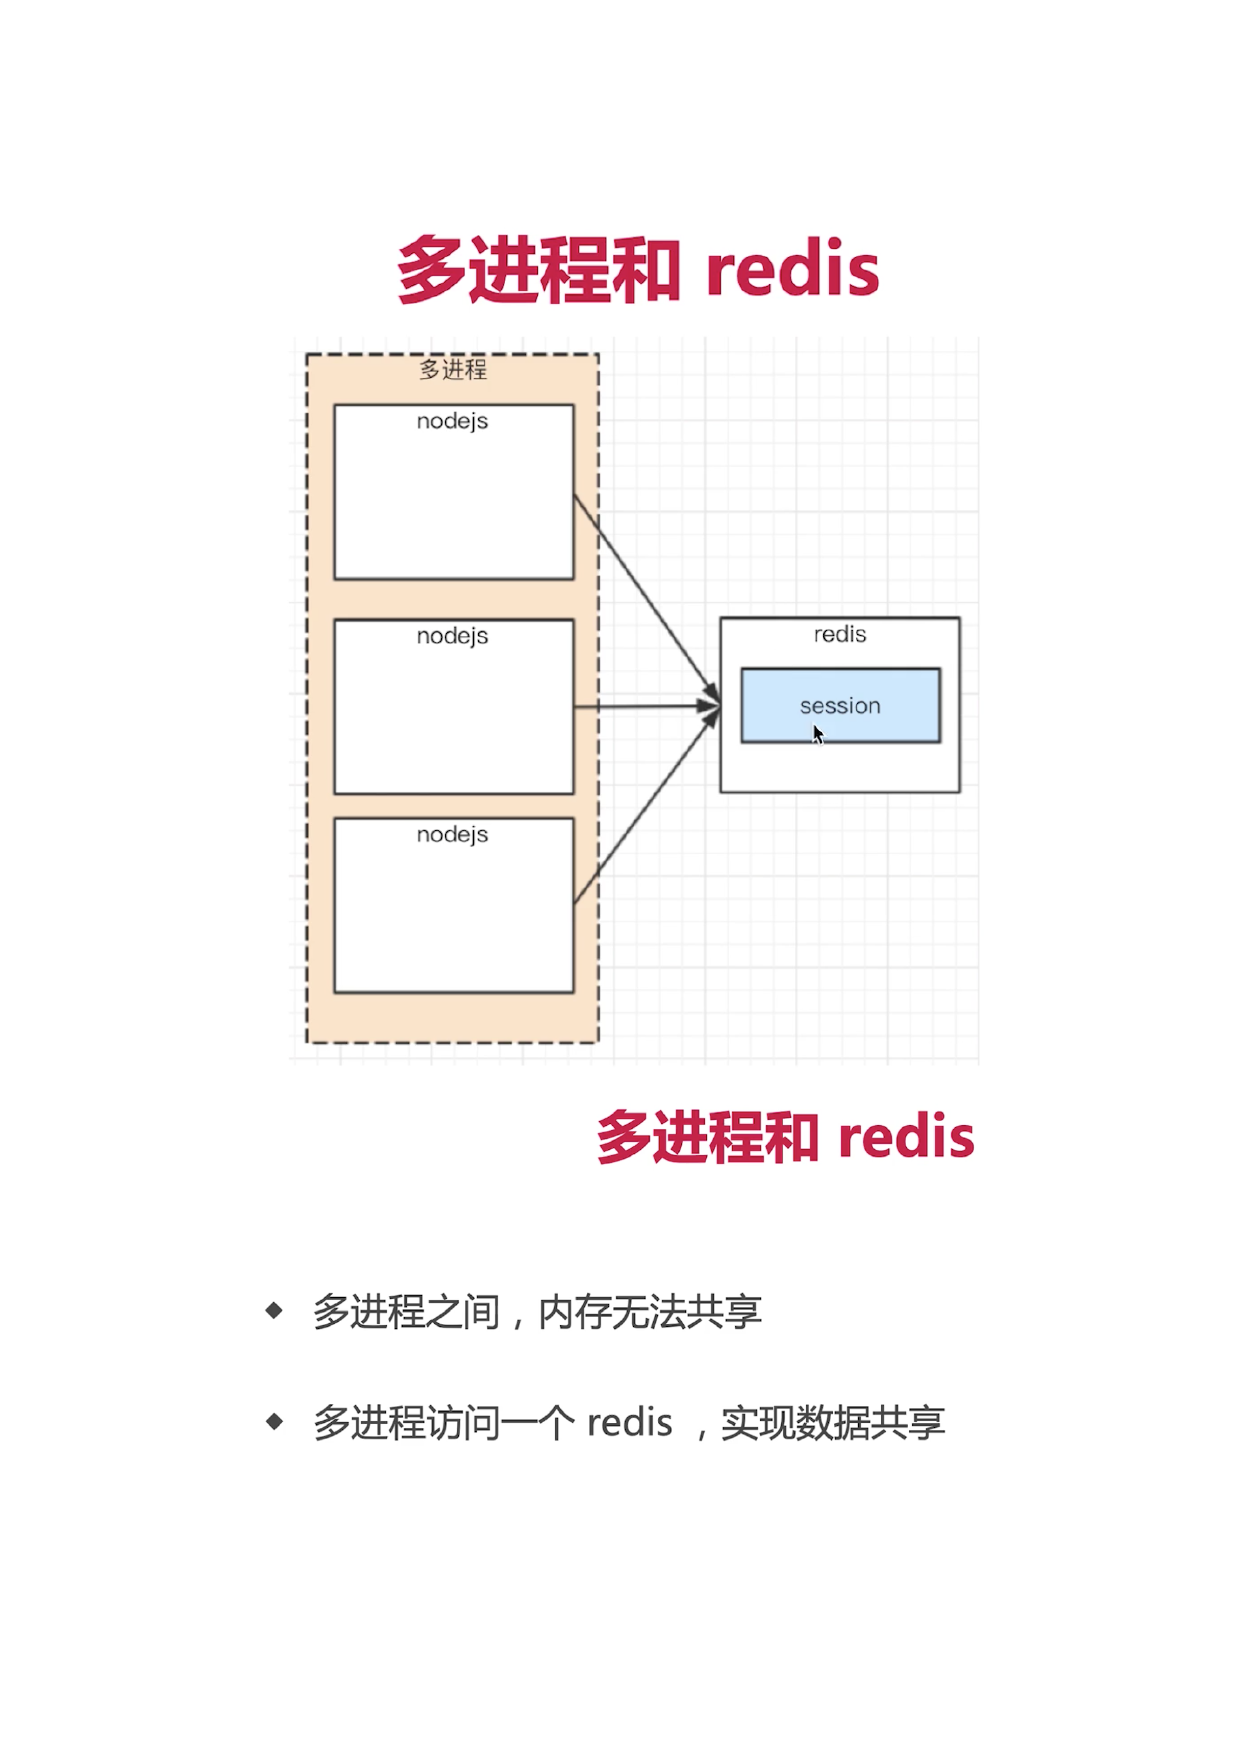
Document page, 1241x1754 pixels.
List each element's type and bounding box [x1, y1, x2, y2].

picture [187, 1072, 1053, 1482]
picture [187, 162, 1053, 1071]
